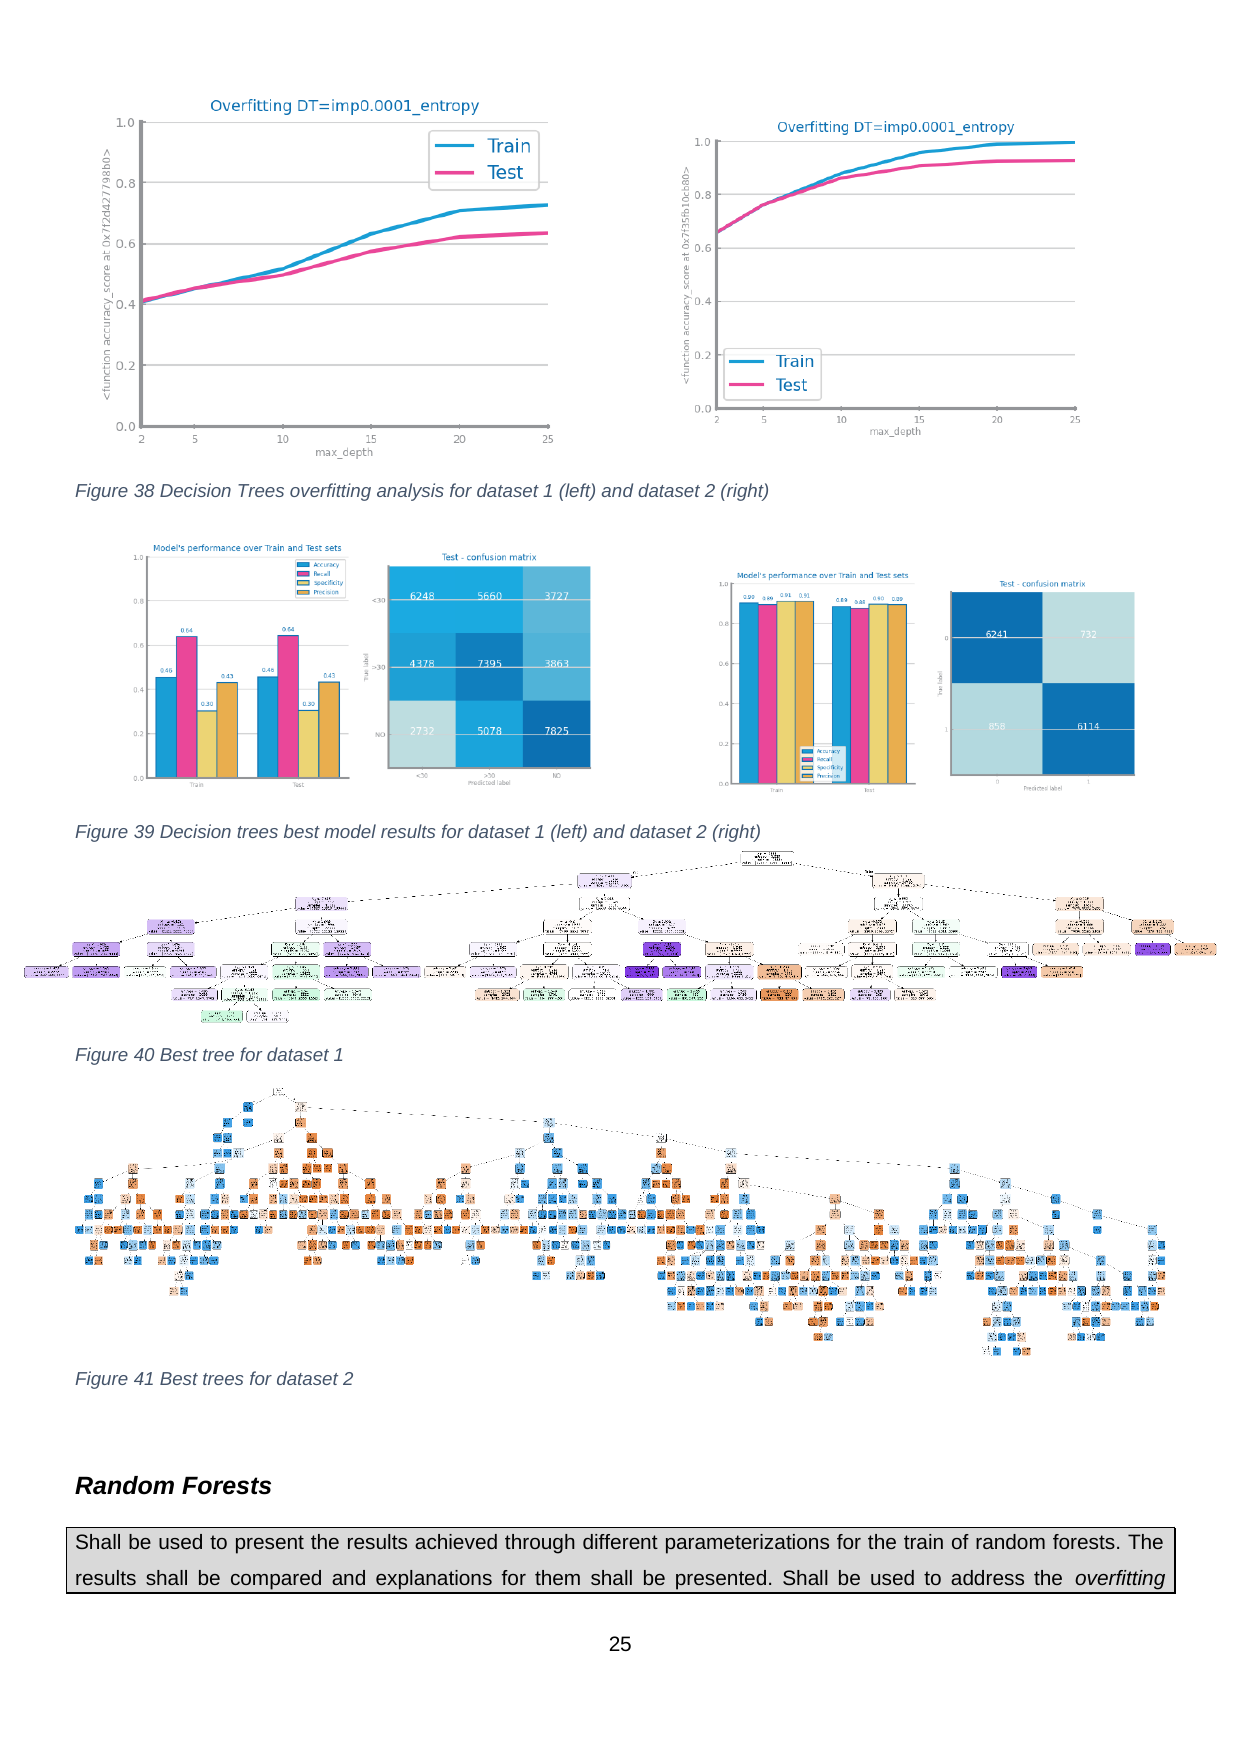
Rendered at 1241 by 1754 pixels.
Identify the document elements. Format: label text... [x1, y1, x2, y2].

picture [75, 522, 647, 809]
text Figure 41 Best trees for dataset 2 [75, 1368, 1165, 1389]
picture [75, 1086, 1166, 1356]
picture [667, 552, 1186, 812]
picture [23, 850, 1217, 1023]
text Figure 40 Best tree for dataset 1 [75, 1044, 1165, 1066]
text Figure 38 Decision Trees overfitting analysis for dataset 1 (left) and dataset 2 (right) [75, 480, 1165, 502]
text Figure 39 Decision trees best model results for dataset 1 (left) and dataset 2 (right) [75, 820, 1165, 842]
subtitle Random Forests [75, 1471, 1165, 1500]
picture [658, 99, 1121, 446]
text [67, 1528, 1174, 1592]
picture [75, 75, 600, 469]
